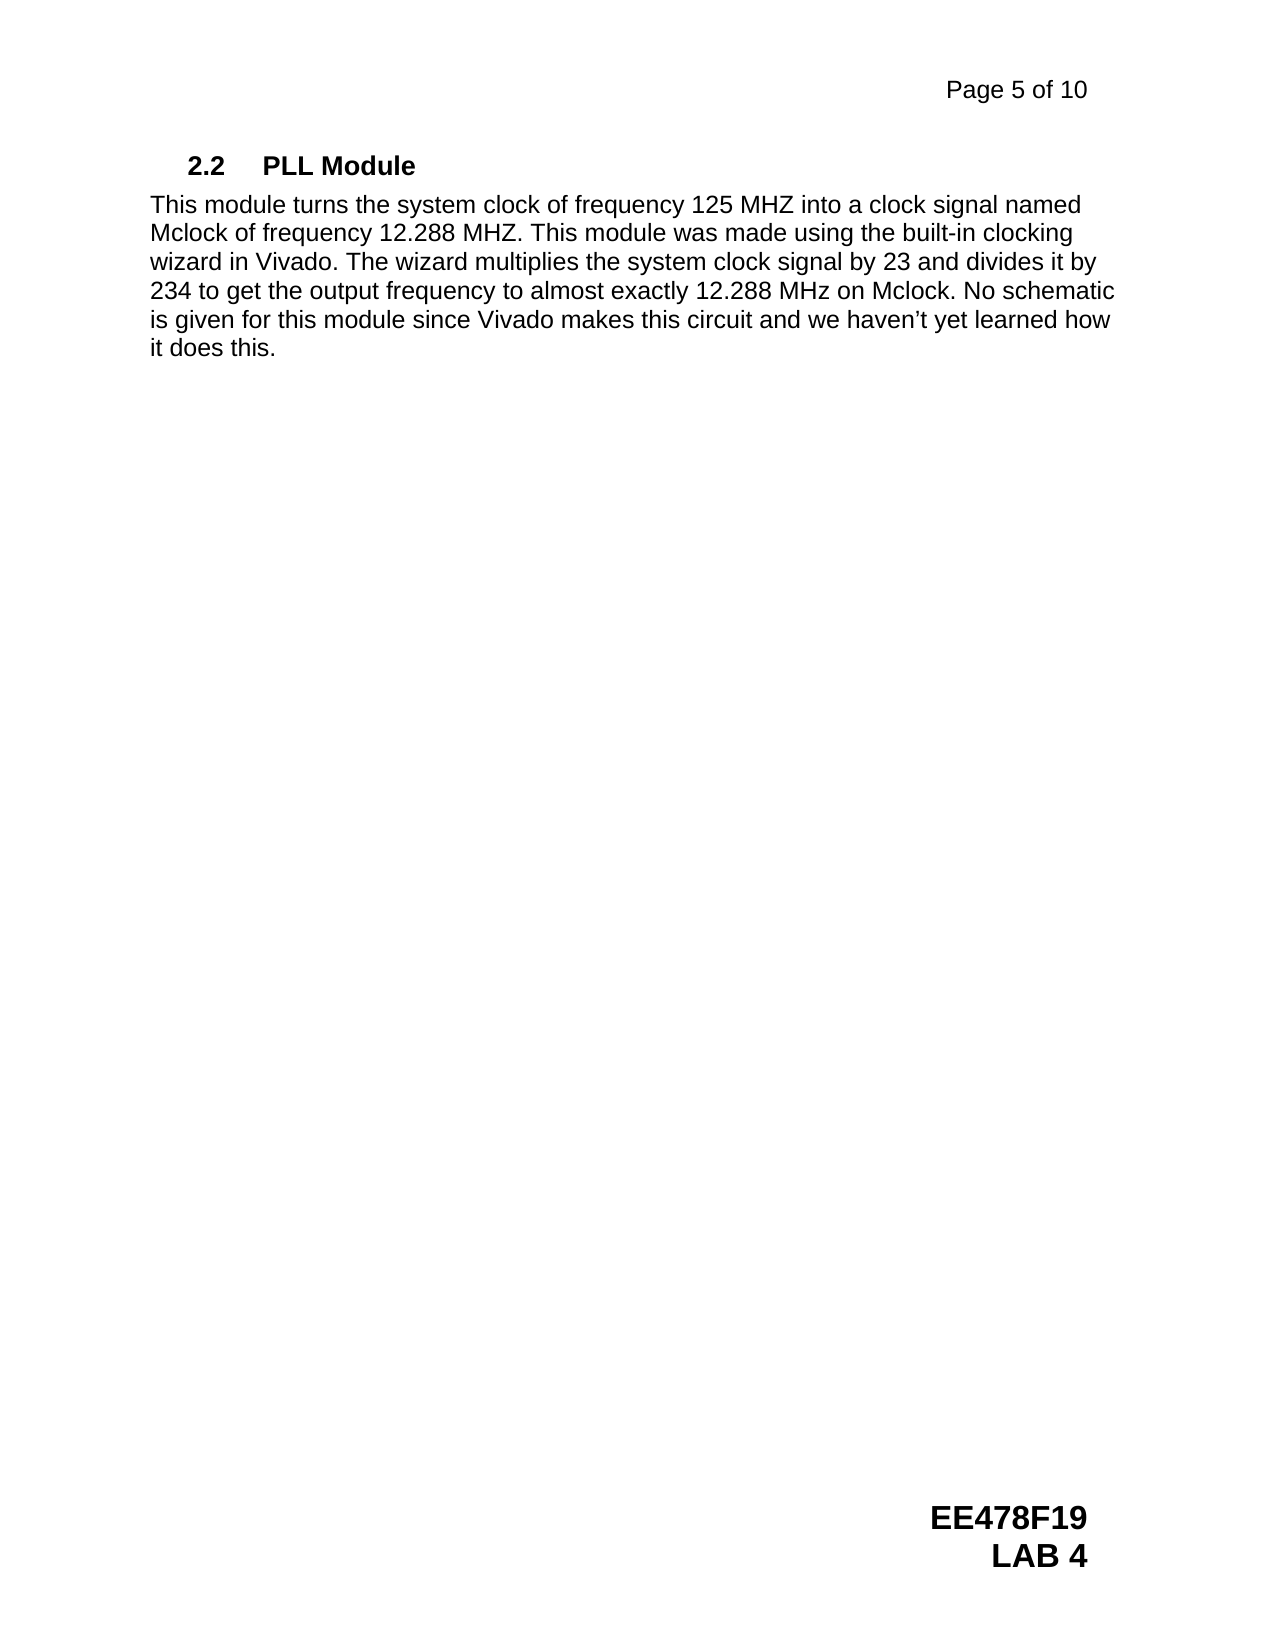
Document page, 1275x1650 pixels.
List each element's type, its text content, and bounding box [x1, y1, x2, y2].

subtitle PLL Module [187, 150, 1125, 181]
text This module turns the system clock of frequency 125 MHZ into a clock signal named Mclock of frequency 12.288 MHZ. This module was made using the built-in clocking wizard in Vivado. The wizard multiplies the system clock signal by 23 and divides it by 234 to get the output frequency to almost exactly 12.288 MHz on Mclock. No schematic is given for this module since Vivado makes this circuit and we haven’t yet learned how it does this. [150, 189, 1125, 362]
